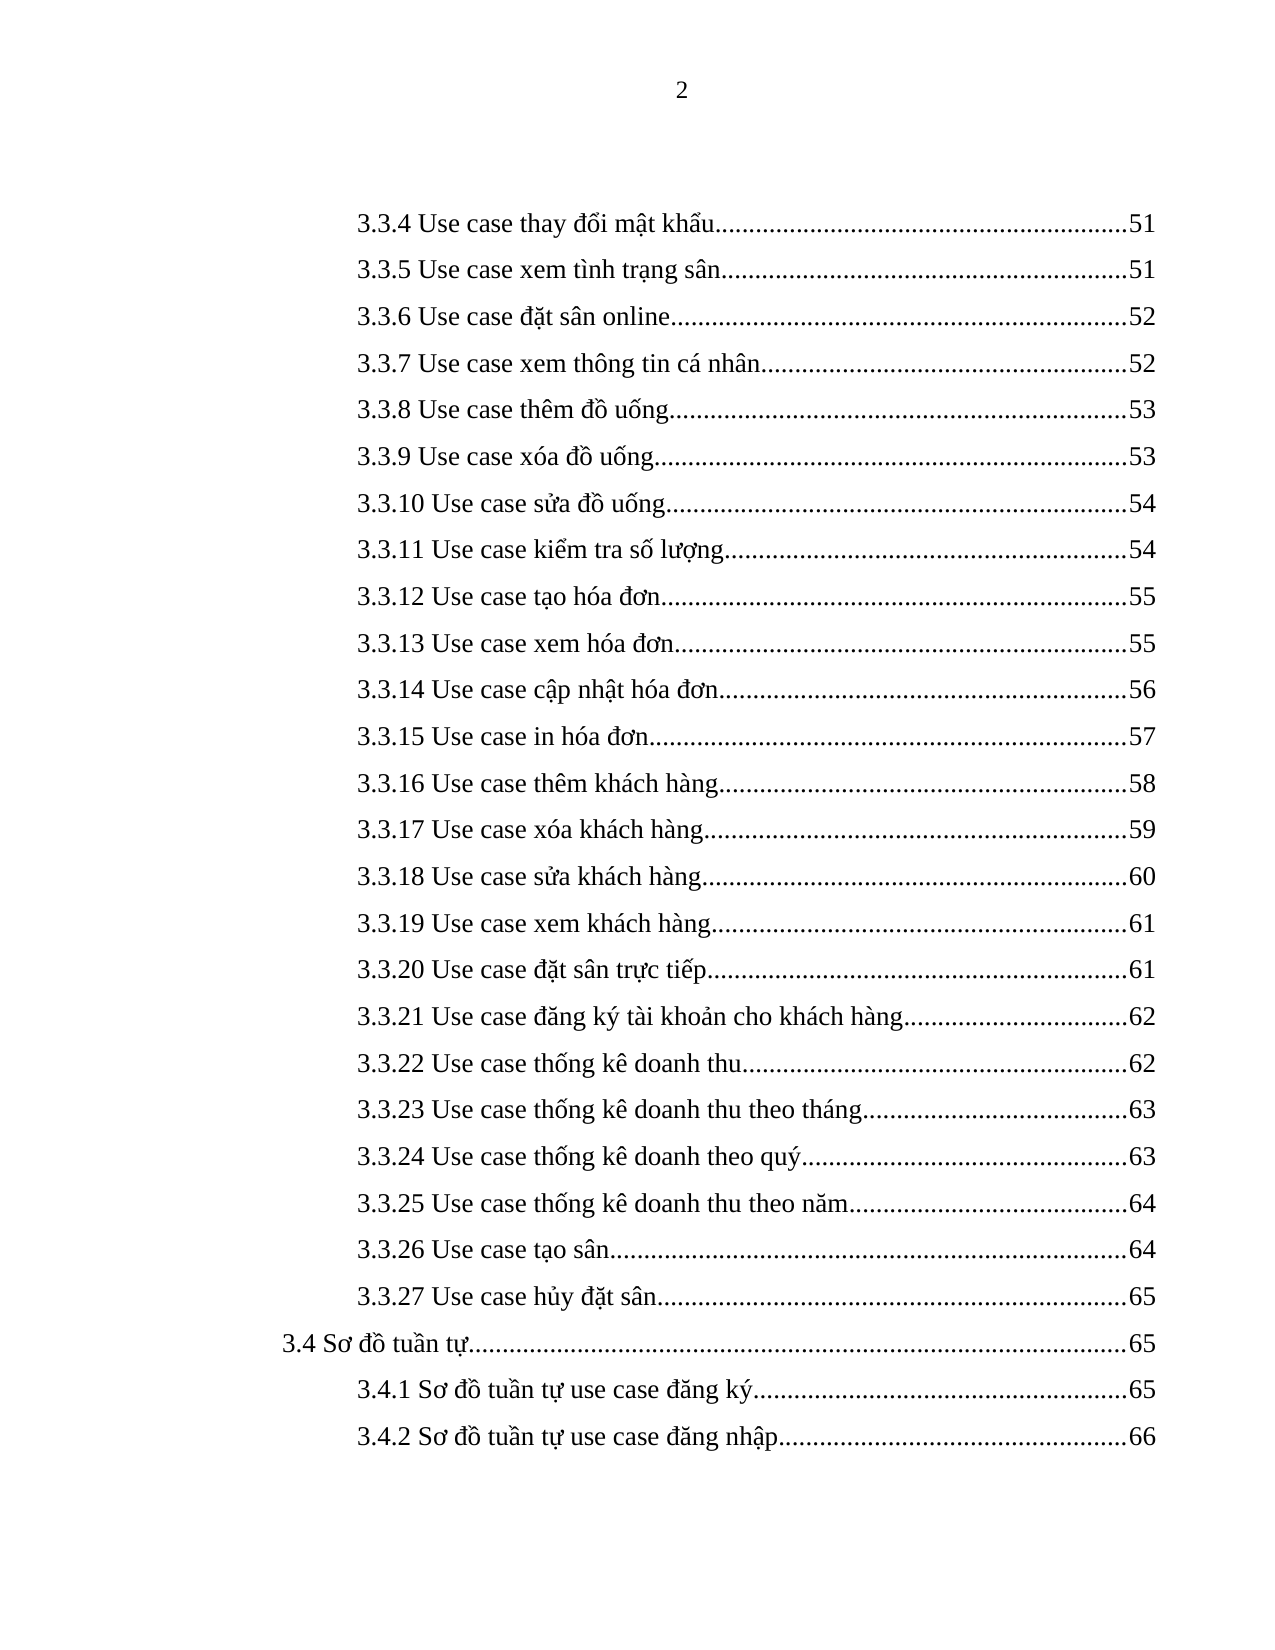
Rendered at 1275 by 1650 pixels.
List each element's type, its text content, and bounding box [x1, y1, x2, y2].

text 3.4.2 Sơ đồ tuần tự use case đăng nhập 66 [357, 1420, 1157, 1451]
text 3.3.11 Use case kiểm tra số lượng 54 [357, 533, 1157, 564]
text 3.3.8 Use case thêm đồ uống 53 [357, 393, 1157, 424]
text 3.3.4 Use case thay đổi mật khẩu 51 [357, 207, 1157, 238]
text 3.3.12 Use case tạo hóa đơn 55 [357, 580, 1157, 611]
text 3.4.1 Sơ đồ tuần tự use case đăng ký 65 [357, 1373, 1157, 1404]
text 3.3.21 Use case đăng ký tài khoản cho khách hàng 62 [357, 1000, 1157, 1031]
text 3.3.7 Use case xem thông tin cá nhân 52 [357, 347, 1157, 378]
text 3.3.5 Use case xem tình trạng sân 51 [357, 253, 1157, 284]
text 3.3.16 Use case thêm khách hàng 58 [357, 767, 1157, 798]
text 3.3.18 Use case sửa khách hàng 60 [357, 860, 1157, 891]
text 3.3.20 Use case đặt sân trực tiếp 61 [357, 953, 1157, 984]
text 3.3.10 Use case sửa đồ uống 54 [357, 487, 1157, 518]
text 3.3.14 Use case cập nhật hóa đơn 56 [357, 673, 1157, 704]
text 3.3.23 Use case thống kê doanh thu theo tháng 63 [357, 1093, 1157, 1124]
text 3.3.9 Use case xóa đồ uống 53 [357, 440, 1157, 471]
text 3.3.24 Use case thống kê doanh theo quý 63 [357, 1140, 1157, 1171]
text 3.3.25 Use case thống kê doanh thu theo năm 64 [357, 1187, 1157, 1218]
text 3.3.22 Use case thống kê doanh thu 62 [357, 1047, 1157, 1078]
text 3.3.17 Use case xóa khách hàng 59 [357, 813, 1157, 844]
text 3.3.15 Use case in hóa đơn 57 [357, 720, 1157, 751]
text 3.3.26 Use case tạo sân 64 [357, 1233, 1157, 1264]
text 3.3.6 Use case đặt sân online 52 [357, 300, 1157, 331]
text 3.3.13 Use case xem hóa đơn 55 [357, 627, 1157, 658]
text 3.3.27 Use case hủy đặt sân 65 [357, 1280, 1157, 1311]
text 3.4 Sơ đồ tuần tự 65 [282, 1327, 1157, 1358]
text 3.3.19 Use case xem khách hàng 61 [357, 907, 1157, 938]
